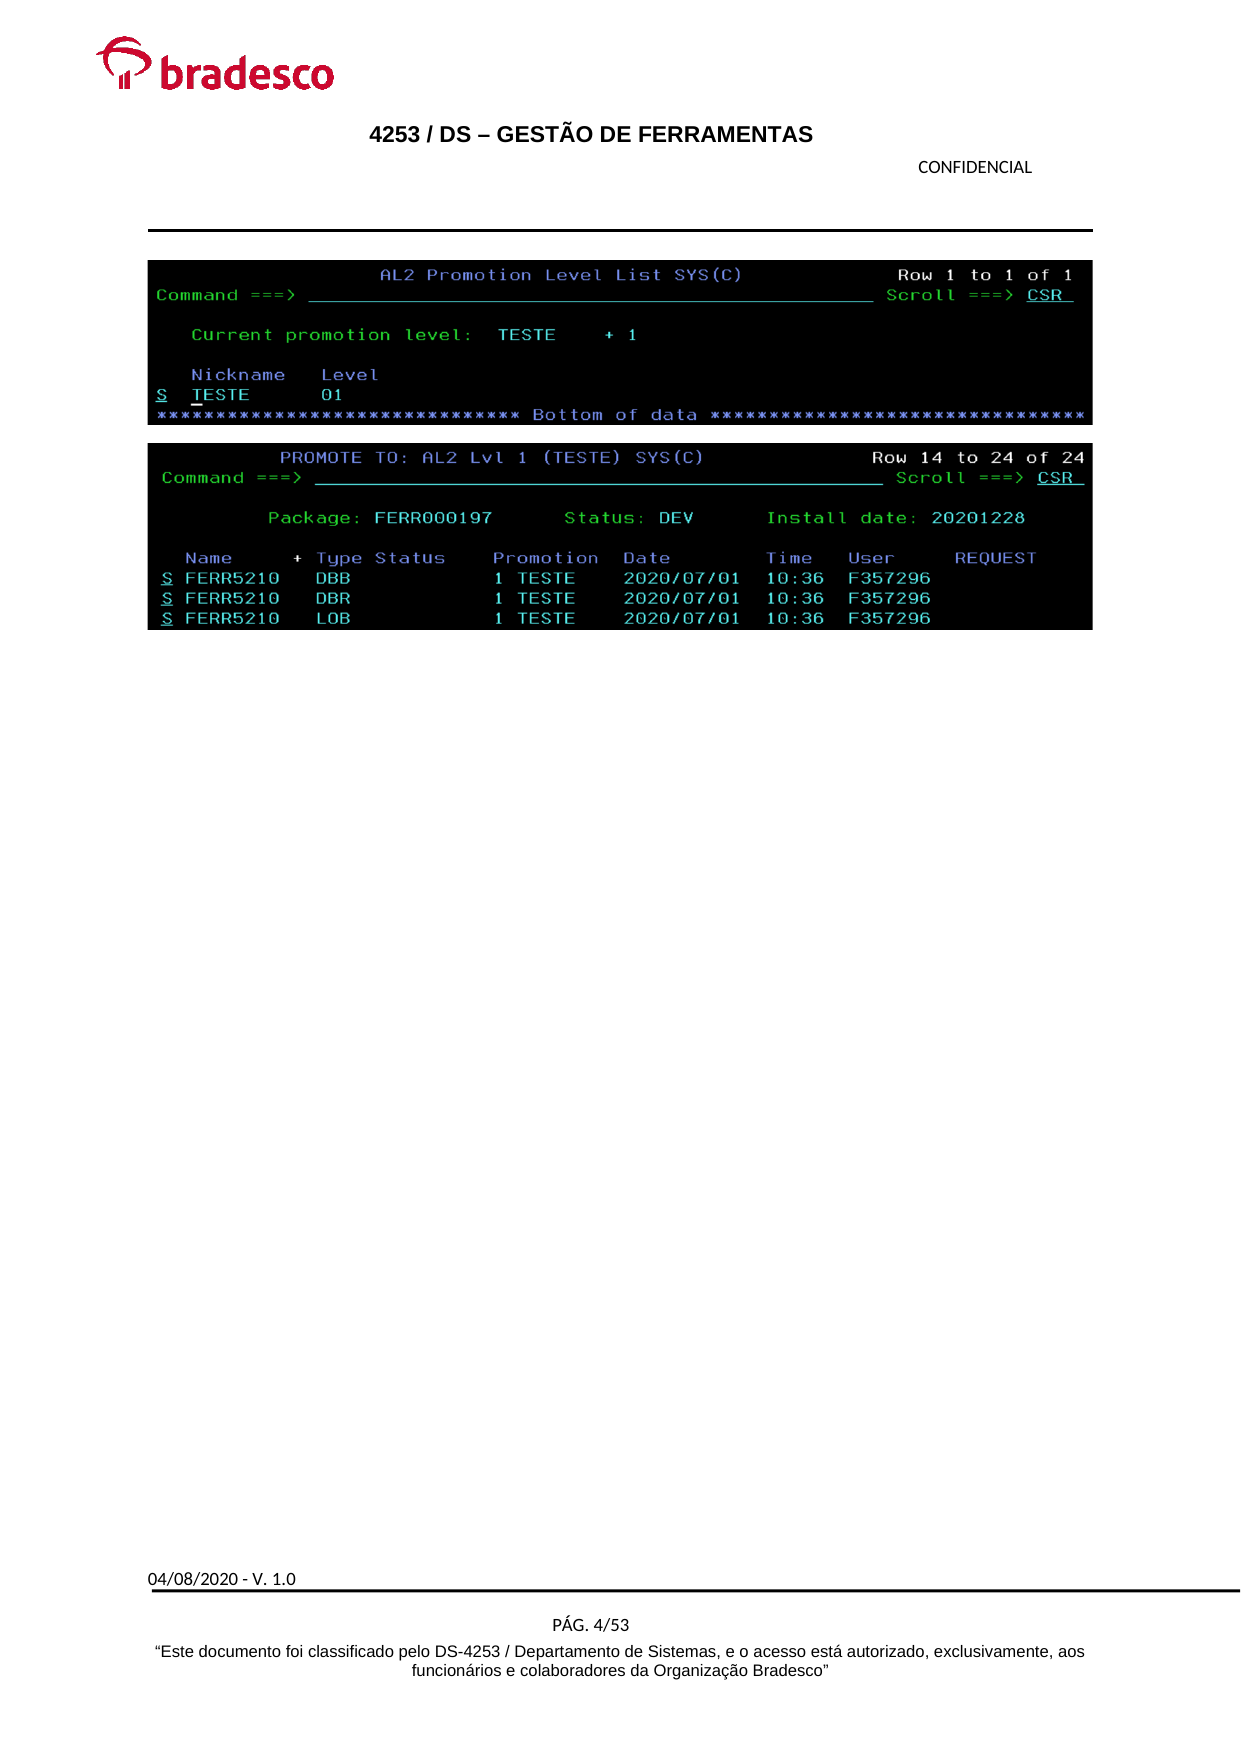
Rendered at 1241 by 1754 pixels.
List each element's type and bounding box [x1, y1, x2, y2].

picture [147, 260, 1093, 425]
picture [147, 443, 1093, 630]
picture [78, 18, 351, 107]
